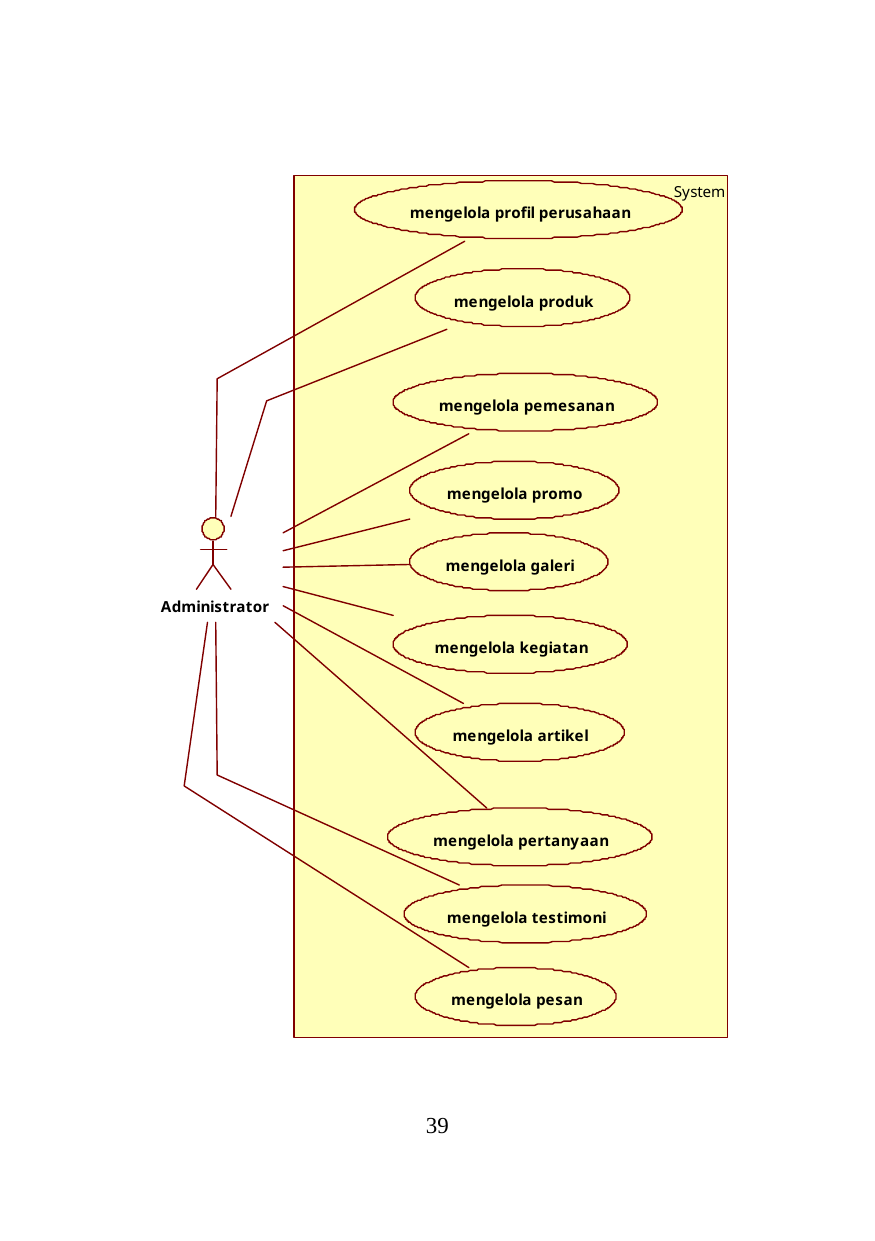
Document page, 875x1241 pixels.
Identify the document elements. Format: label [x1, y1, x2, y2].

list [118, 148, 756, 1067]
